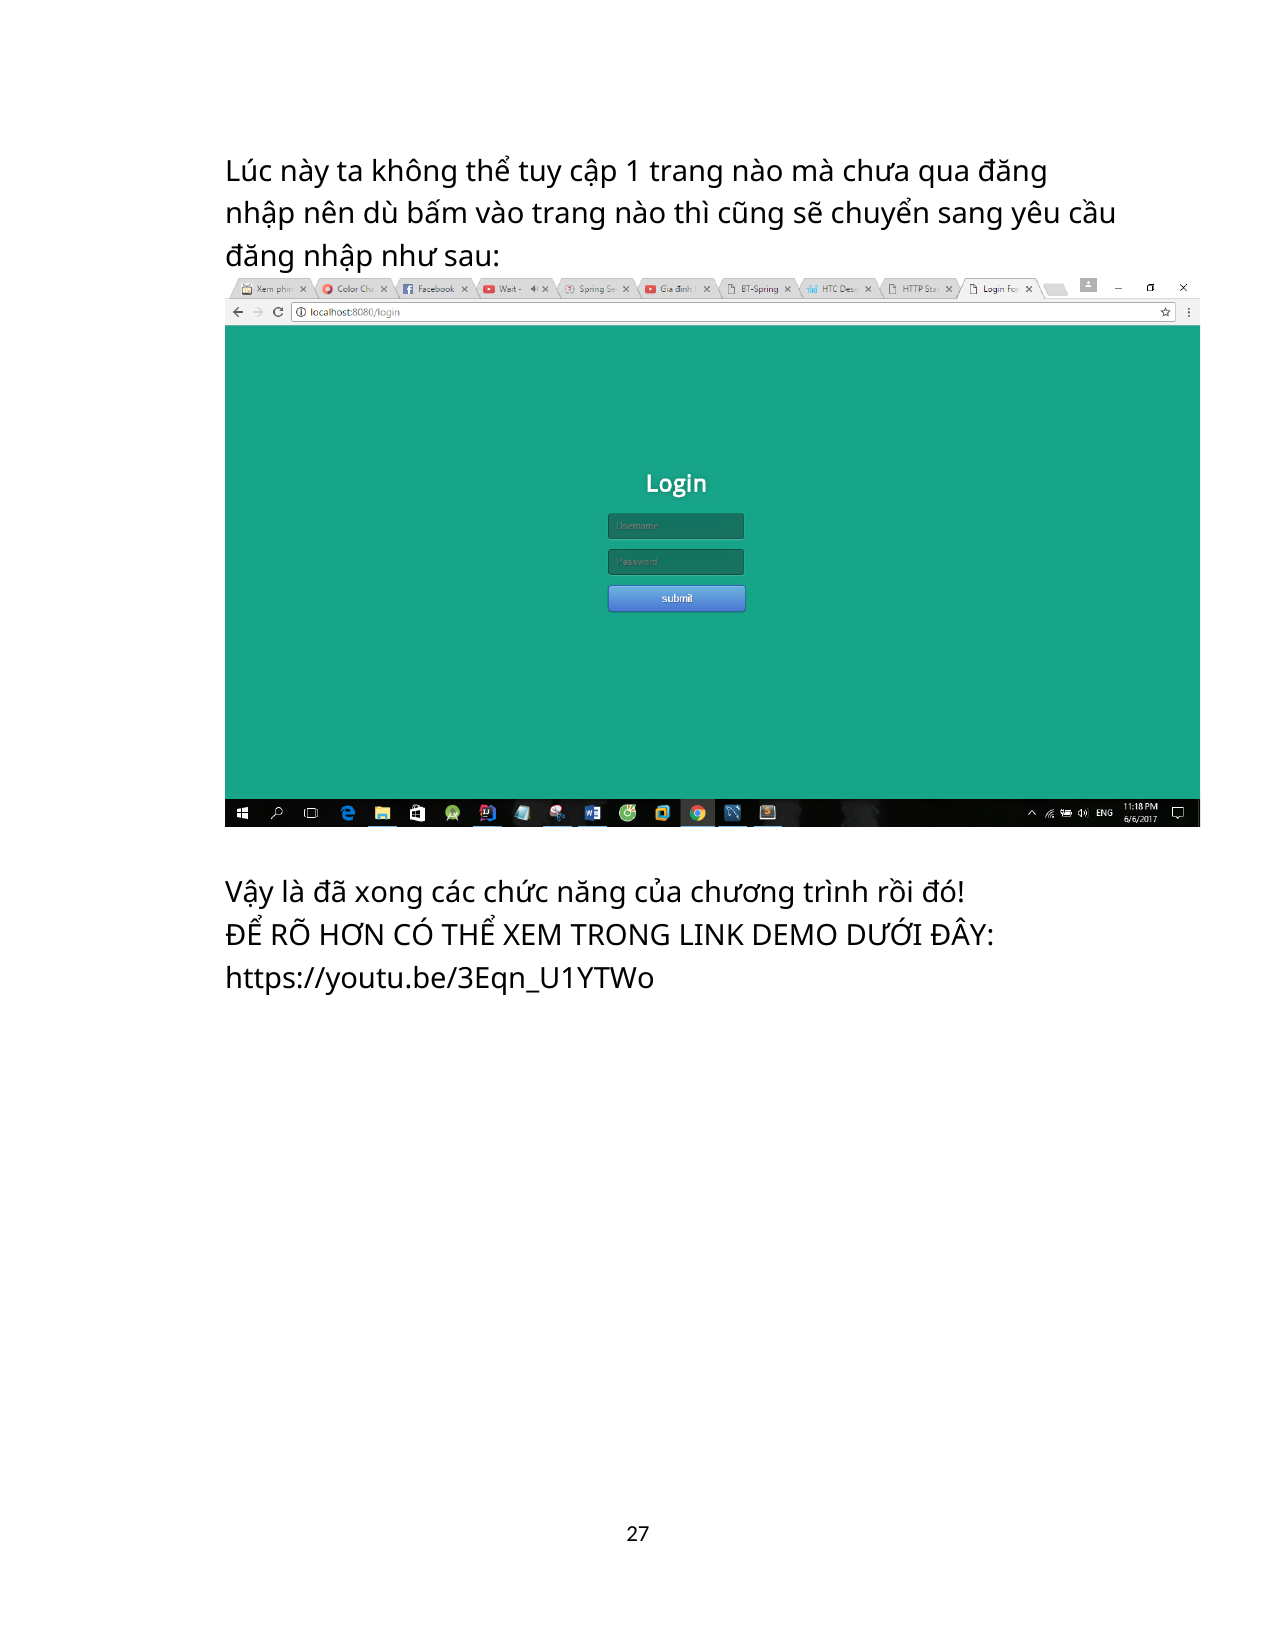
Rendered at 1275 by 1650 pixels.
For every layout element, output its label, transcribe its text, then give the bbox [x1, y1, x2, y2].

list Vậy là đã xong các chức năng của chương trình rồi đó! [225, 872, 1125, 911]
list Lúc này ta không thể tuy cập 1 trang nào mà chưa qua đăng nhập nên dù bấm vào trang nào thì cũng sẽ chuyển sang yêu cầu đăng nhập như sau: [225, 150, 1125, 275]
picture [225, 278, 1200, 827]
list https://youtu.be/3Eqn_U1YTWo [225, 957, 1125, 997]
list ĐỂ RÕ HƠN CÓ THỂ XEM TRONG LINK DEMO DƯỚI ĐÂY: [225, 914, 1125, 954]
